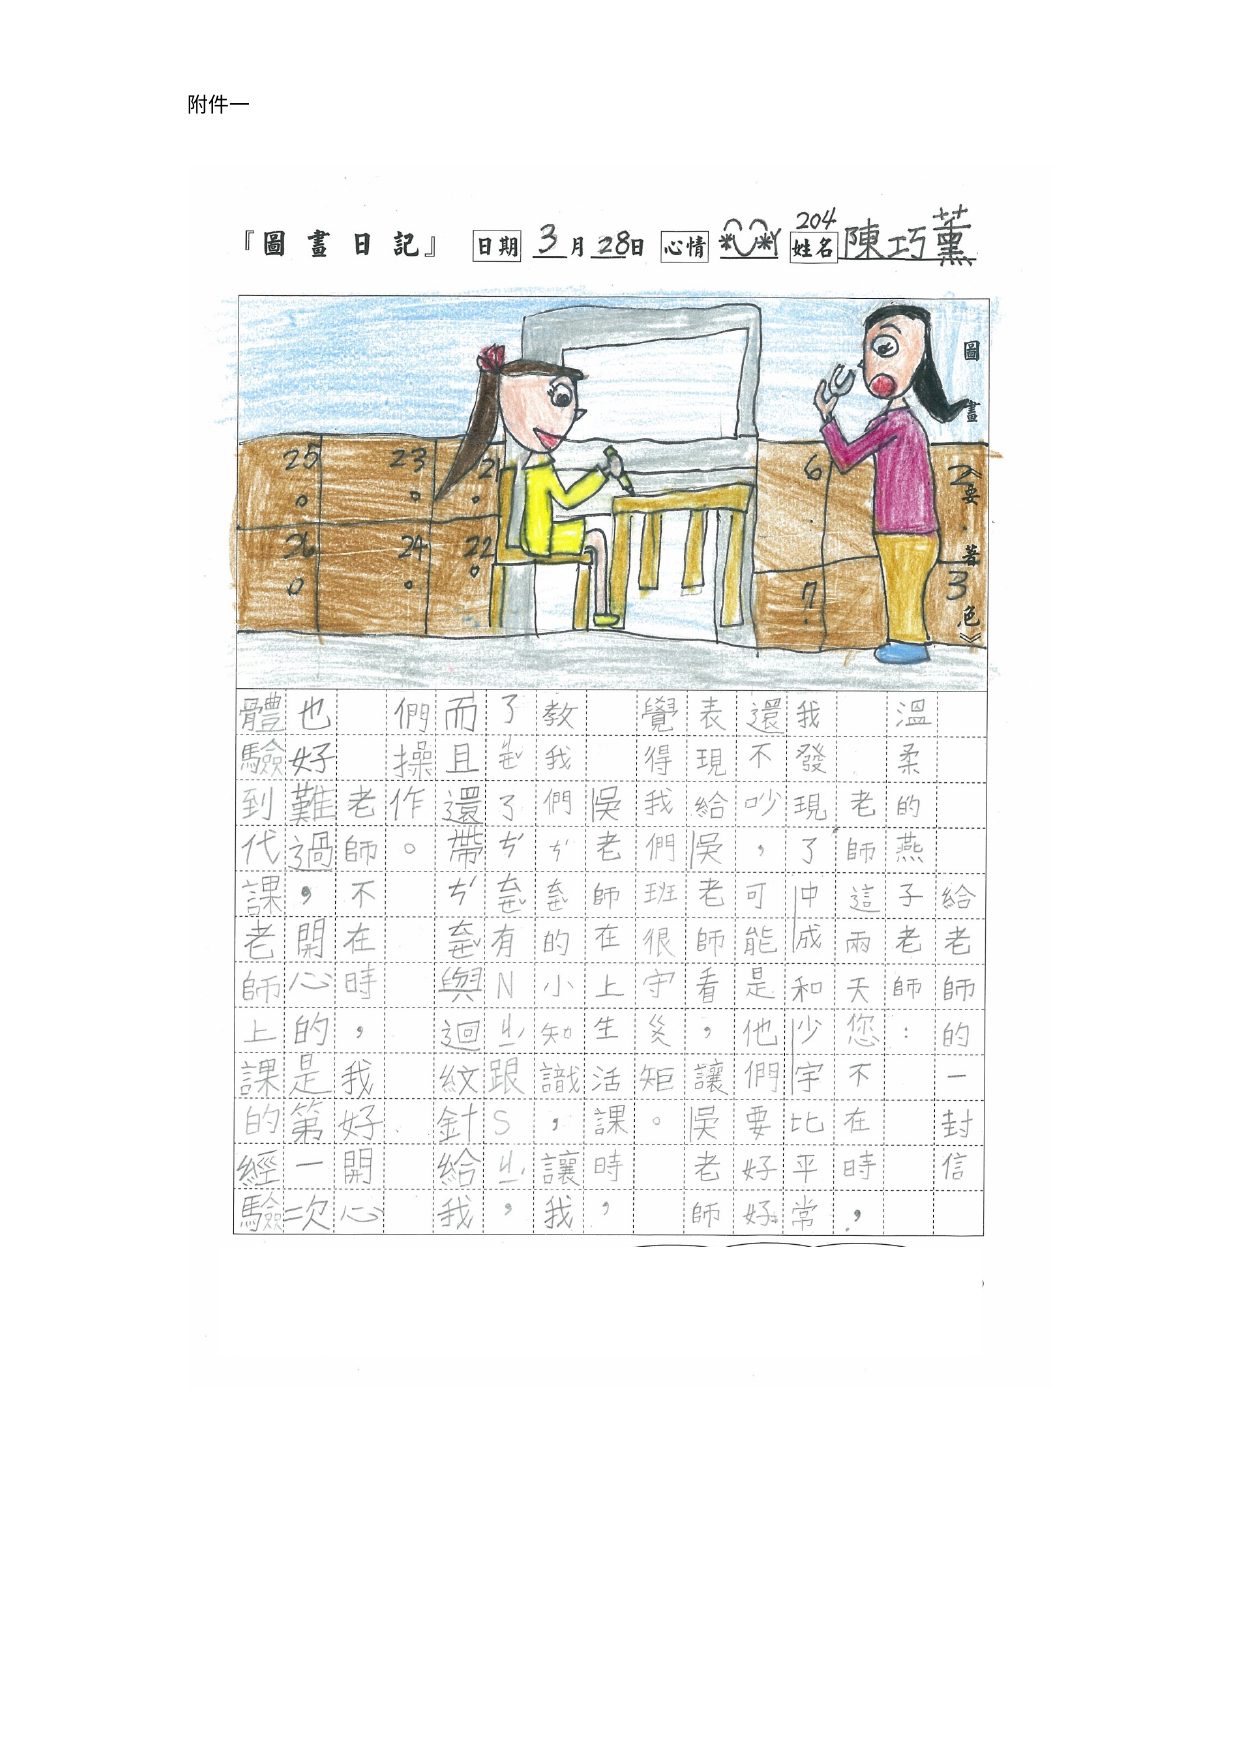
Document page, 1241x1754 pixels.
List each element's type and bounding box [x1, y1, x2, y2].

picture [187, 164, 1053, 1389]
